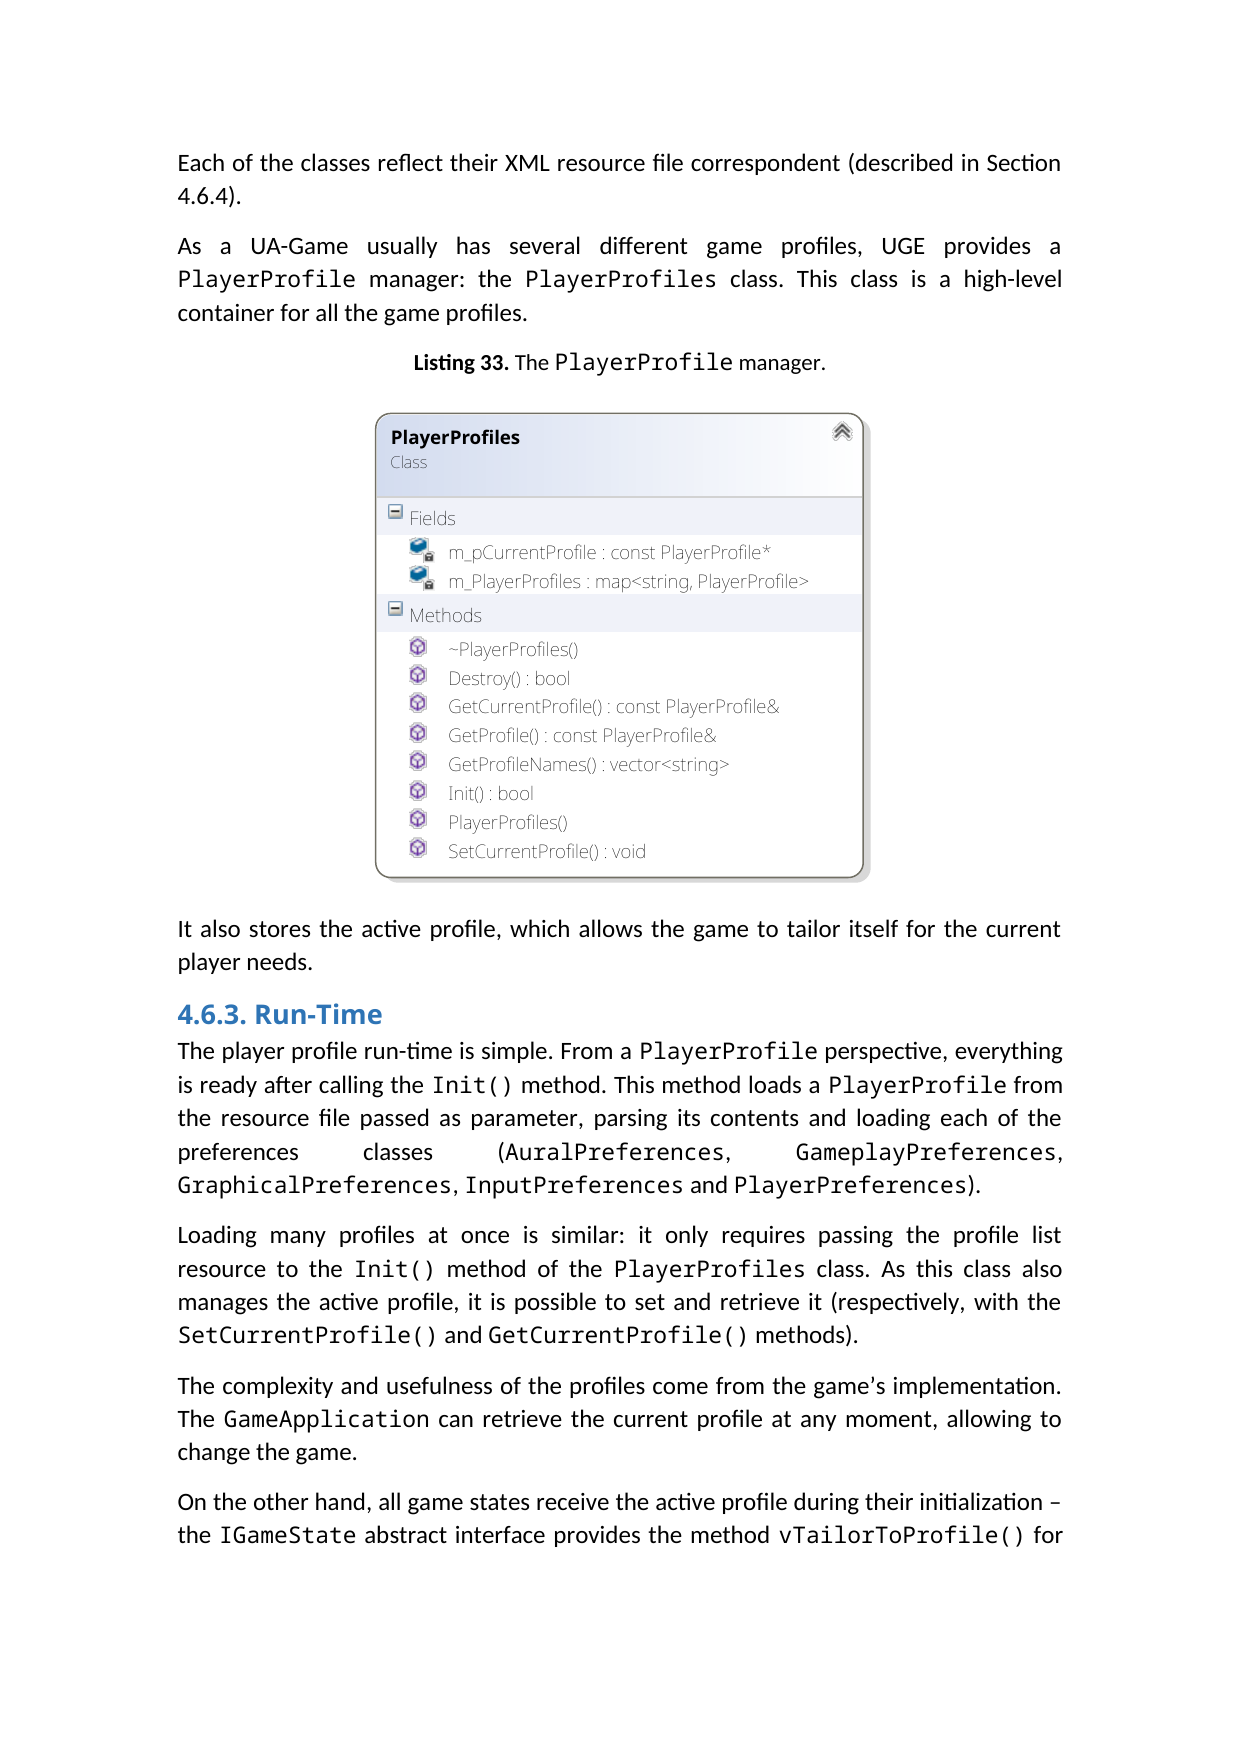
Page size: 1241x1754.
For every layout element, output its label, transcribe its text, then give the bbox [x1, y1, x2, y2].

text The player profile run-time is simple. From a PlayerProfile perspective, everything is ready after calling the Init() method. This method loads a PlayerProfile from the resource file passed as parameter, parsing its contents and loading each of the preferences classes (AuralPreferences, GameplayPreferences, GraphicalPreferences, InputPreferences and PlayerPreferences). [177, 1035, 1063, 1201]
text Listing 33. The PlayerProfile manager. [177, 346, 1063, 378]
subtitle Run-Time [177, 995, 1063, 1032]
text Loading many profiles at once is similar: it only requires passing the profile list resource to the Init() method of the PlayerProfiles class. As this class also manages the active profile, it is possible to set and retrieve it (respectively, with the SetCurrentProfile() and GetCurrentProfile() methods). [177, 1220, 1063, 1351]
text The complexity and usefulness of the profiles come from the game’s implementation. The GameApplication can retrieve the current profile at any moment, allowing to change the game. [177, 1370, 1063, 1467]
text It also stores the active profile, which allows the game to tailor itself for the current player needs. [177, 913, 1063, 976]
text Each of the classes reflect their XML resource file correspondent (described in Section 4.6.4). [177, 148, 1063, 211]
text As a UA-Game usually has several different game profiles, UGE provides a PlayerProfile manager: the PlayerProfiles class. This class is a high-level container for all the game profiles. [177, 230, 1063, 327]
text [177, 1486, 1063, 1550]
